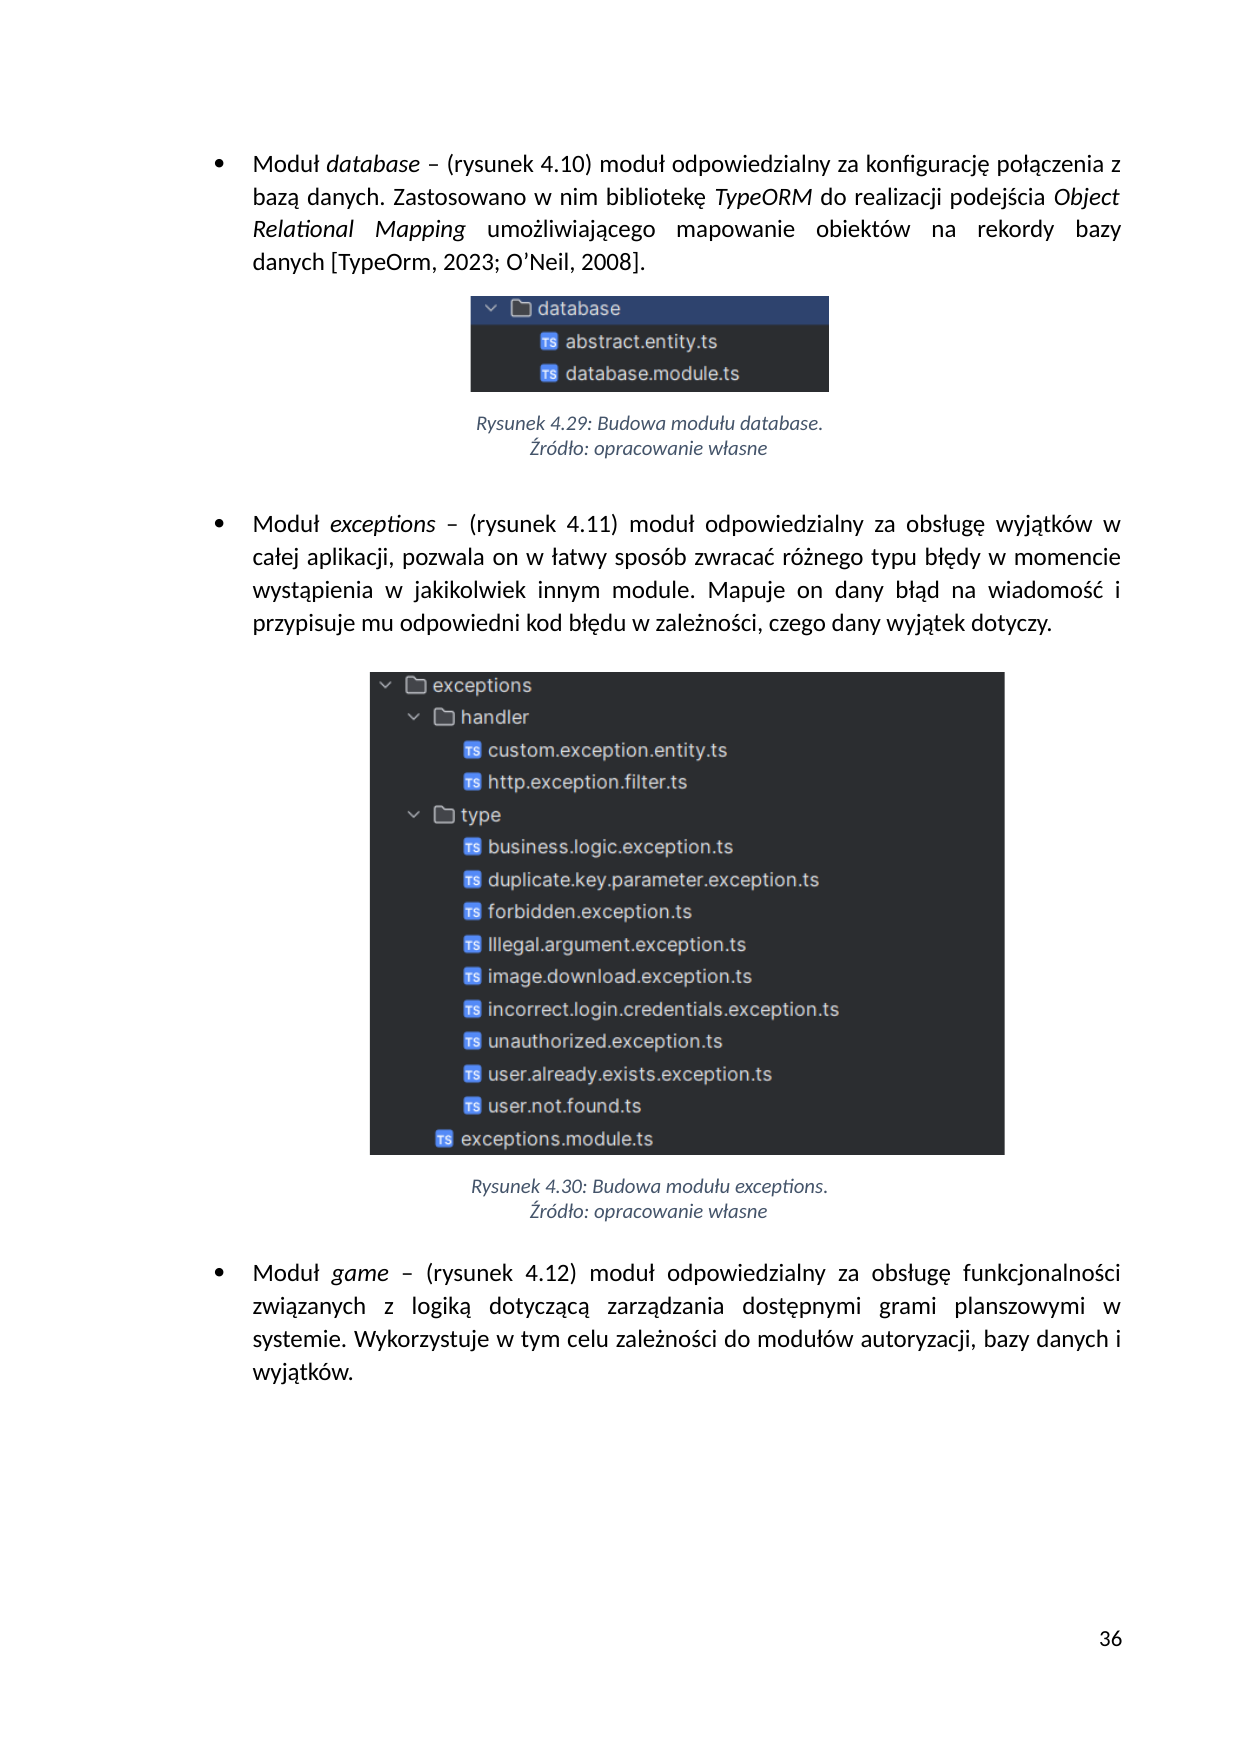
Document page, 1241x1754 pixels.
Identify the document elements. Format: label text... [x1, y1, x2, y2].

picture [369, 672, 1005, 1155]
picture [470, 296, 829, 392]
text Źródło: opracowanie własne [177, 436, 1122, 461]
text Źródło: opracowanie własne [177, 1199, 1122, 1224]
list Moduł exceptions – (rysunek 4.11) moduł odpowiedzialny za obsługę wyjątków w całej aplikacji, pozwala on w łatwy sposób zwracać różnego typu błędy w momencie wystąpienia w jakikolwiek innym module. Mapuje on dany błąd na wiadomość i przypisuje mu odpowiedni kod błędu w zależności, czego dany wyjątek dotyczy. [215, 508, 1122, 637]
list Moduł game – (rysunek 4.12) moduł odpowiedzialny za obsługę funkcjonalności związanych z logiką dotyczącą zarządzania dostępnymi grami planszowymi w systemie. Wykorzystuje w tym celu zależności do modułów autoryzacji, bazy danych i wyjątków. [215, 1257, 1122, 1386]
list Moduł database – (rysunek 4.10) moduł odpowiedzialny za konfigurację połączenia z bazą danych. Zastosowano w nim bibliotekę TypeORM do realizacji podejścia Object Relational Mapping umożliwiającego mapowanie obiektów na rekordy bazy danych [TypeOrm, 2023; O’Neil, 2008]. [215, 148, 1122, 277]
